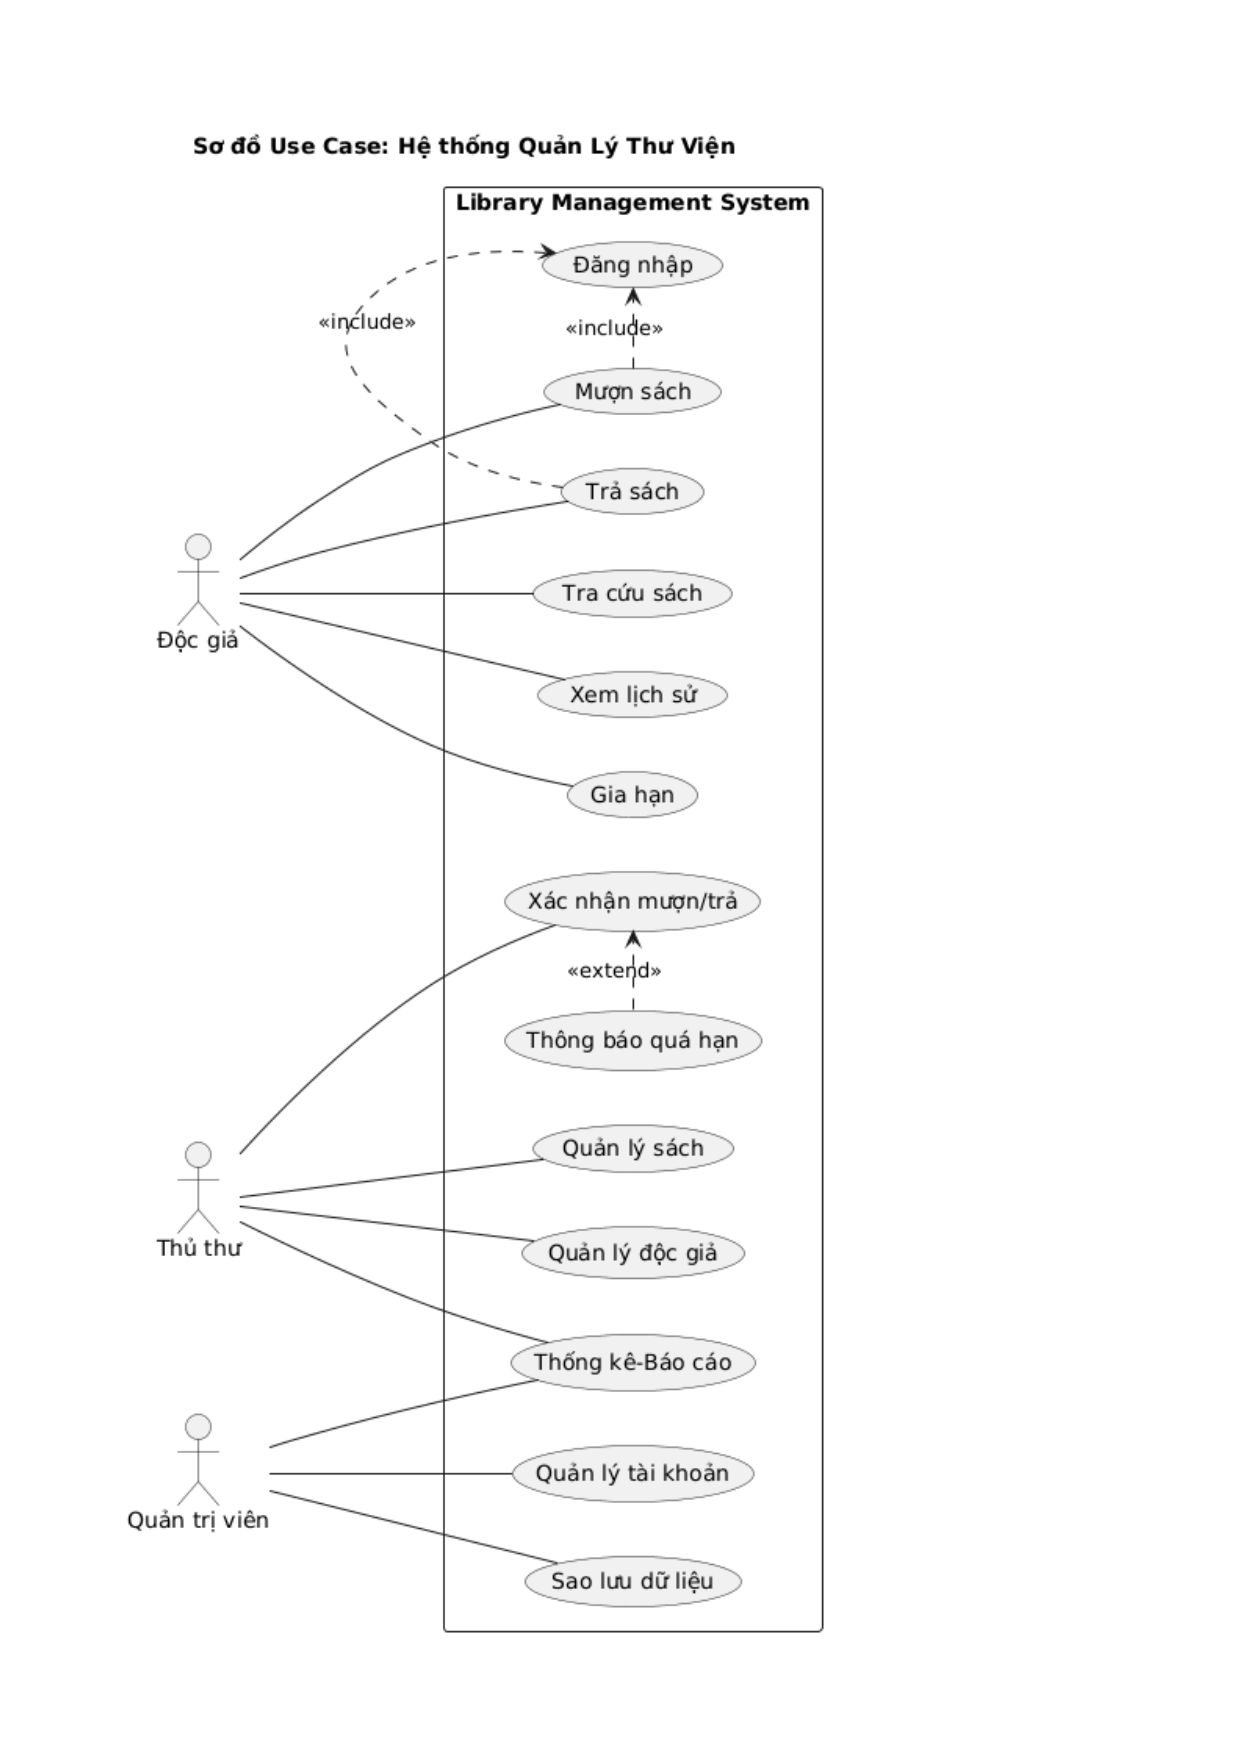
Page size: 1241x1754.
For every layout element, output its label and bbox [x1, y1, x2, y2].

picture [118, 118, 829, 1636]
